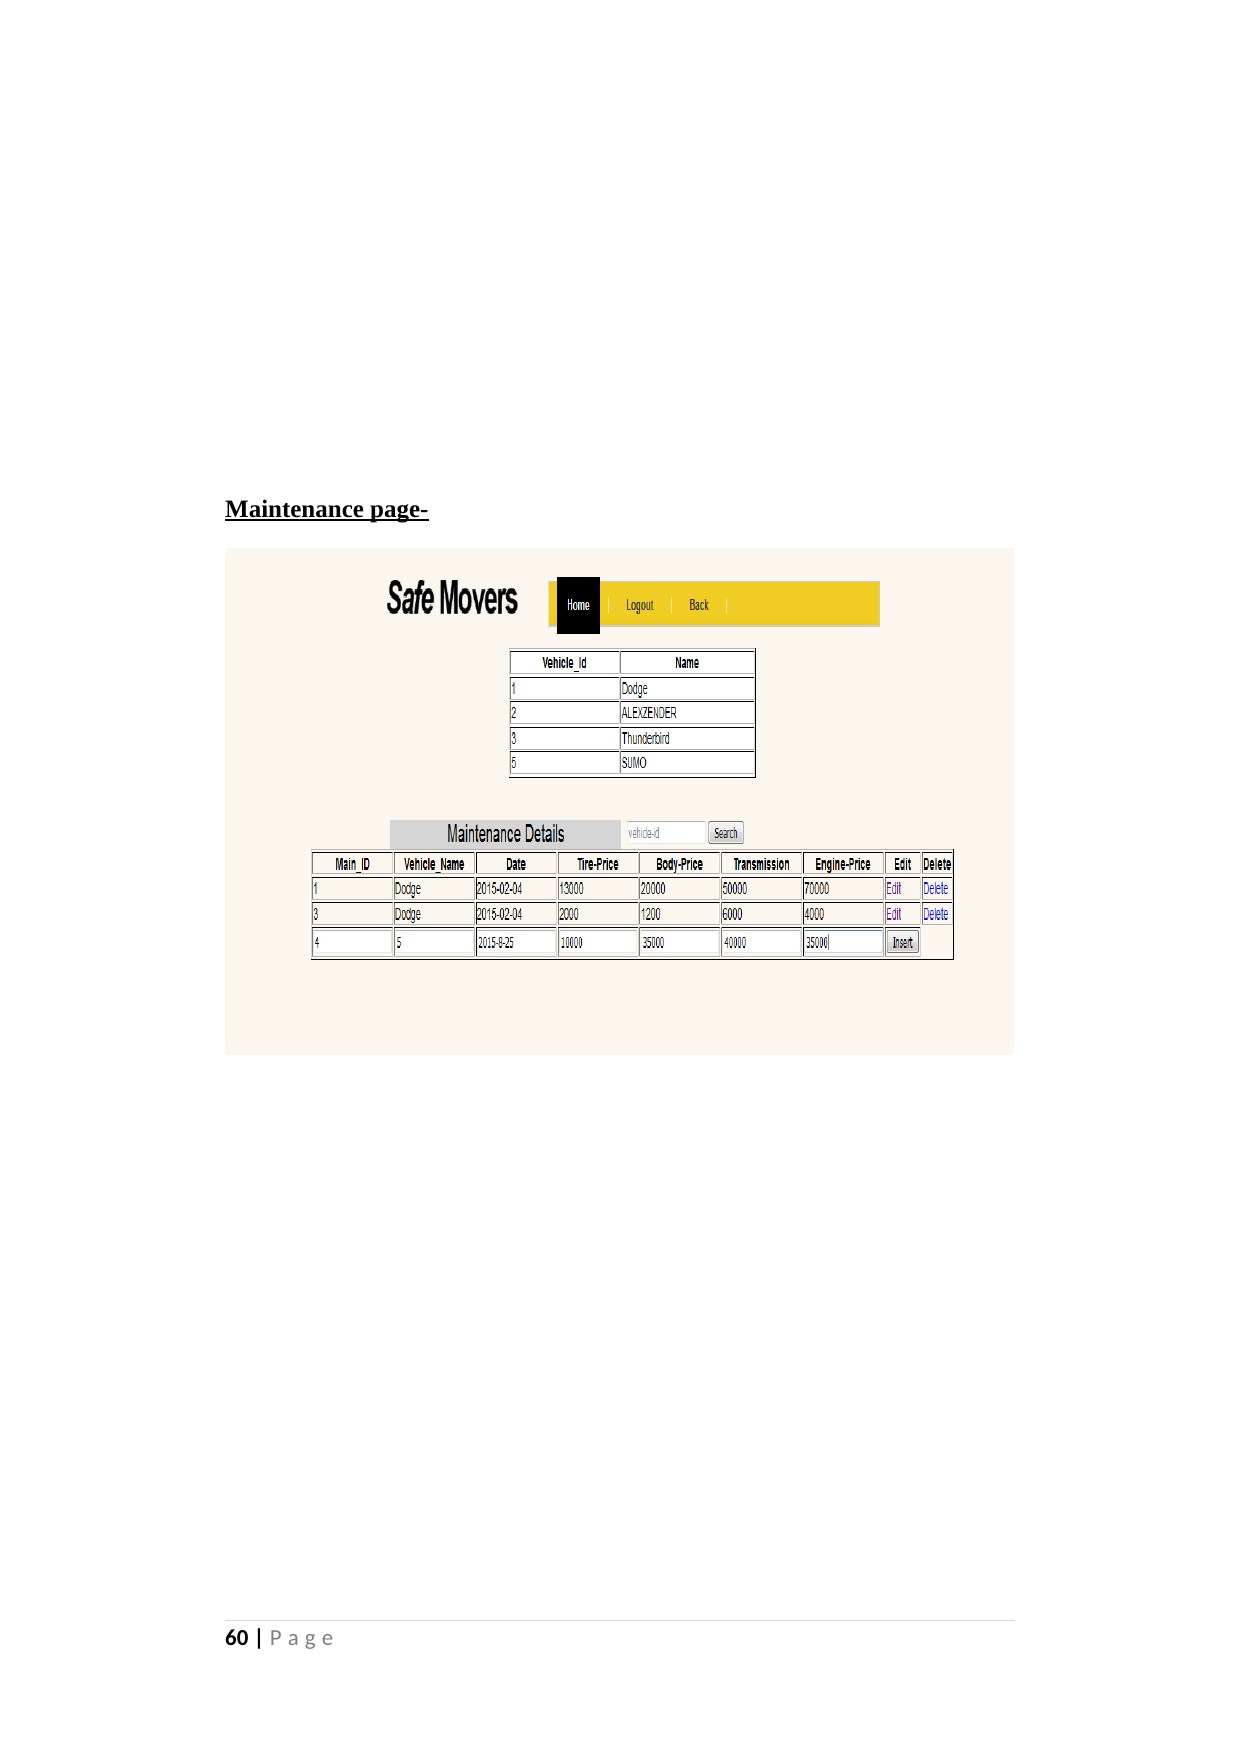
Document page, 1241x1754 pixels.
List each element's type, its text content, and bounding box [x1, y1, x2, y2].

text Maintenance page- [225, 494, 1015, 523]
picture [225, 548, 1014, 1055]
